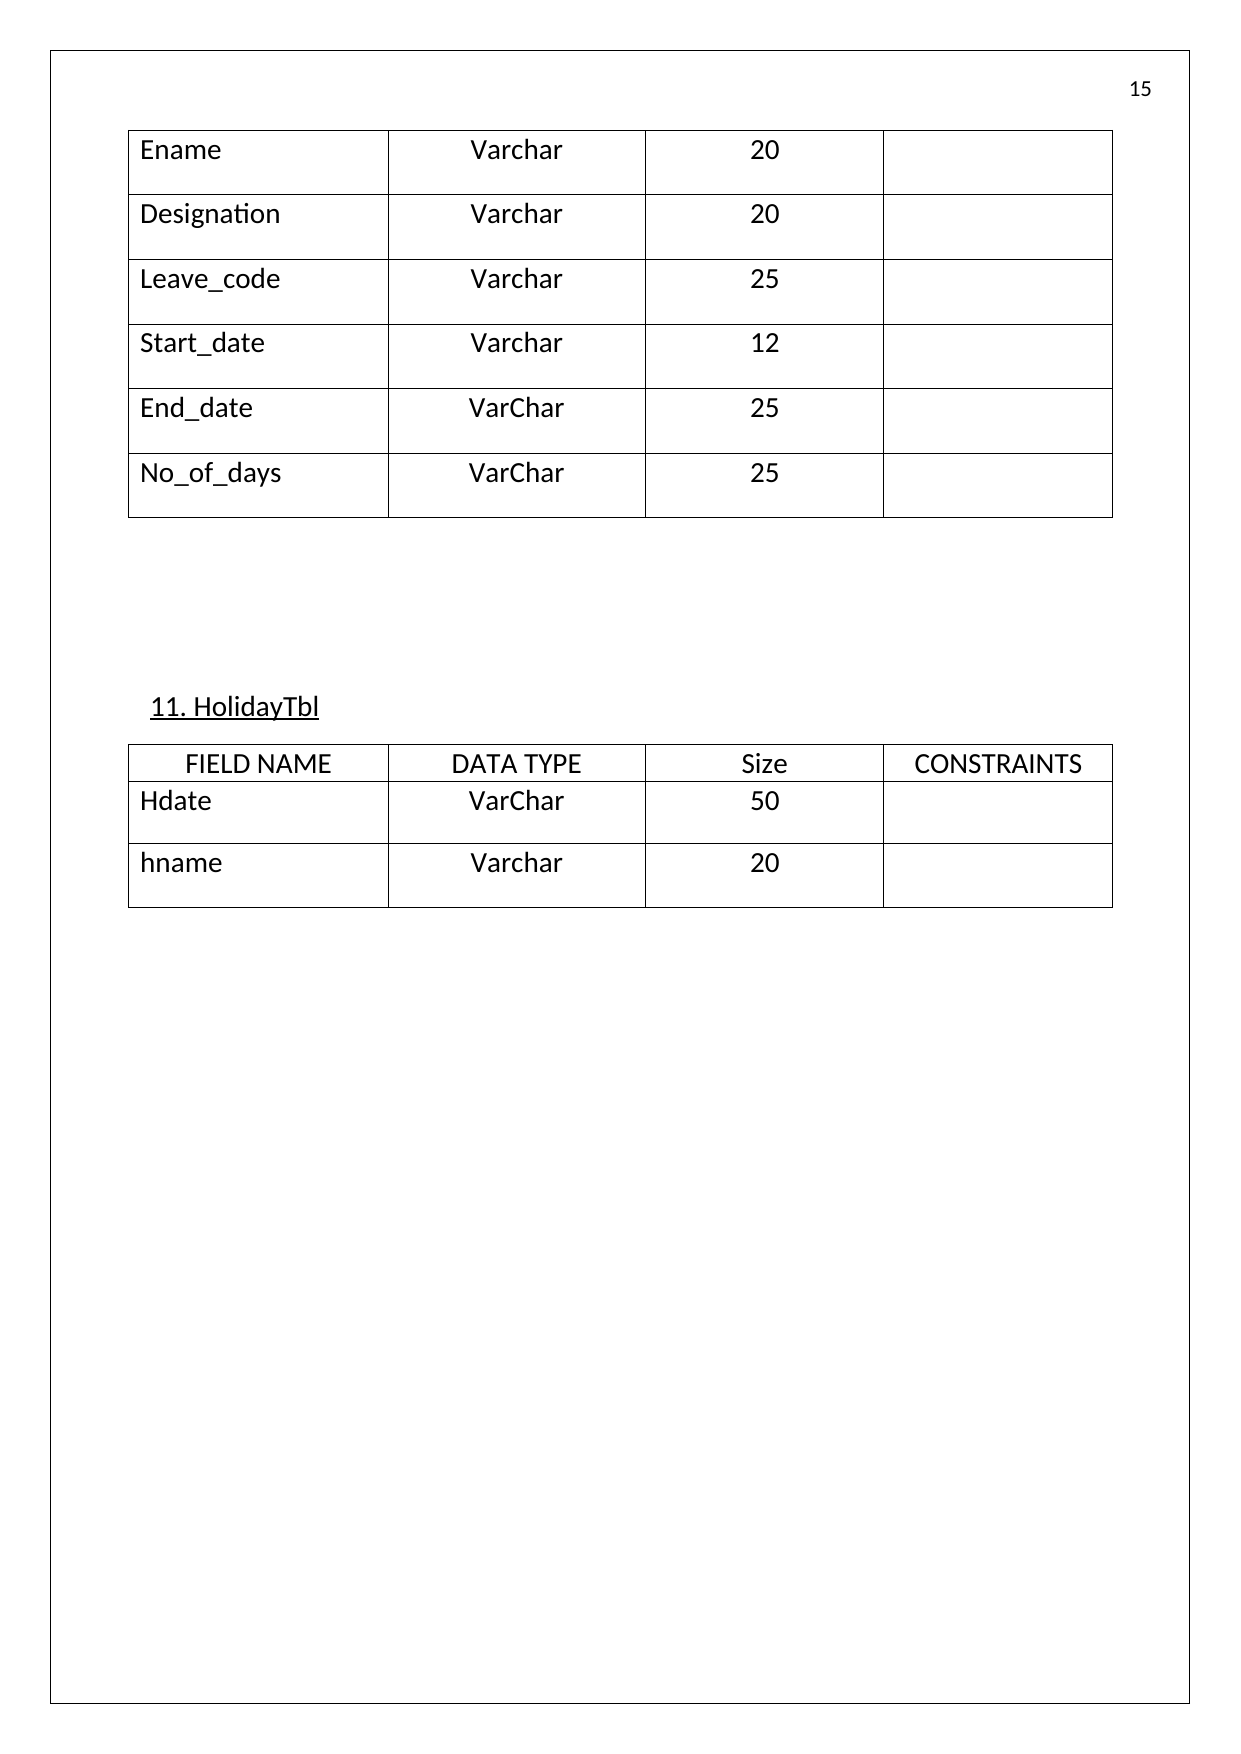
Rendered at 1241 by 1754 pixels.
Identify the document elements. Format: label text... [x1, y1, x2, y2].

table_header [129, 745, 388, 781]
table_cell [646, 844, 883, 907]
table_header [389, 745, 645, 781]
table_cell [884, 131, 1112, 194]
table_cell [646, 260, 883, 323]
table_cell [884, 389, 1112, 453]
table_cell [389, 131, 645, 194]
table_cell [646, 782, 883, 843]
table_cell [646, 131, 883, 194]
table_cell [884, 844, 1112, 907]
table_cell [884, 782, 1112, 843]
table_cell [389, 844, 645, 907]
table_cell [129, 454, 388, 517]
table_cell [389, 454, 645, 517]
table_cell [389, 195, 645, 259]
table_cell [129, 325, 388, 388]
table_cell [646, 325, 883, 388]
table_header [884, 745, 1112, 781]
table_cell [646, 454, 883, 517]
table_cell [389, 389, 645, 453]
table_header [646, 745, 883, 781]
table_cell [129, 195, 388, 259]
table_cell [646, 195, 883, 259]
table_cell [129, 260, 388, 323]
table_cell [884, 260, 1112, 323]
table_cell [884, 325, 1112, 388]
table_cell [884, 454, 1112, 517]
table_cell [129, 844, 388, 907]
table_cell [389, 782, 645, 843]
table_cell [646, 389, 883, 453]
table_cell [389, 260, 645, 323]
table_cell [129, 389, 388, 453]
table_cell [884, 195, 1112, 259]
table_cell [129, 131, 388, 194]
text 11. HolidayTbl [150, 688, 1152, 723]
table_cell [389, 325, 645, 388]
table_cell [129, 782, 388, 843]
